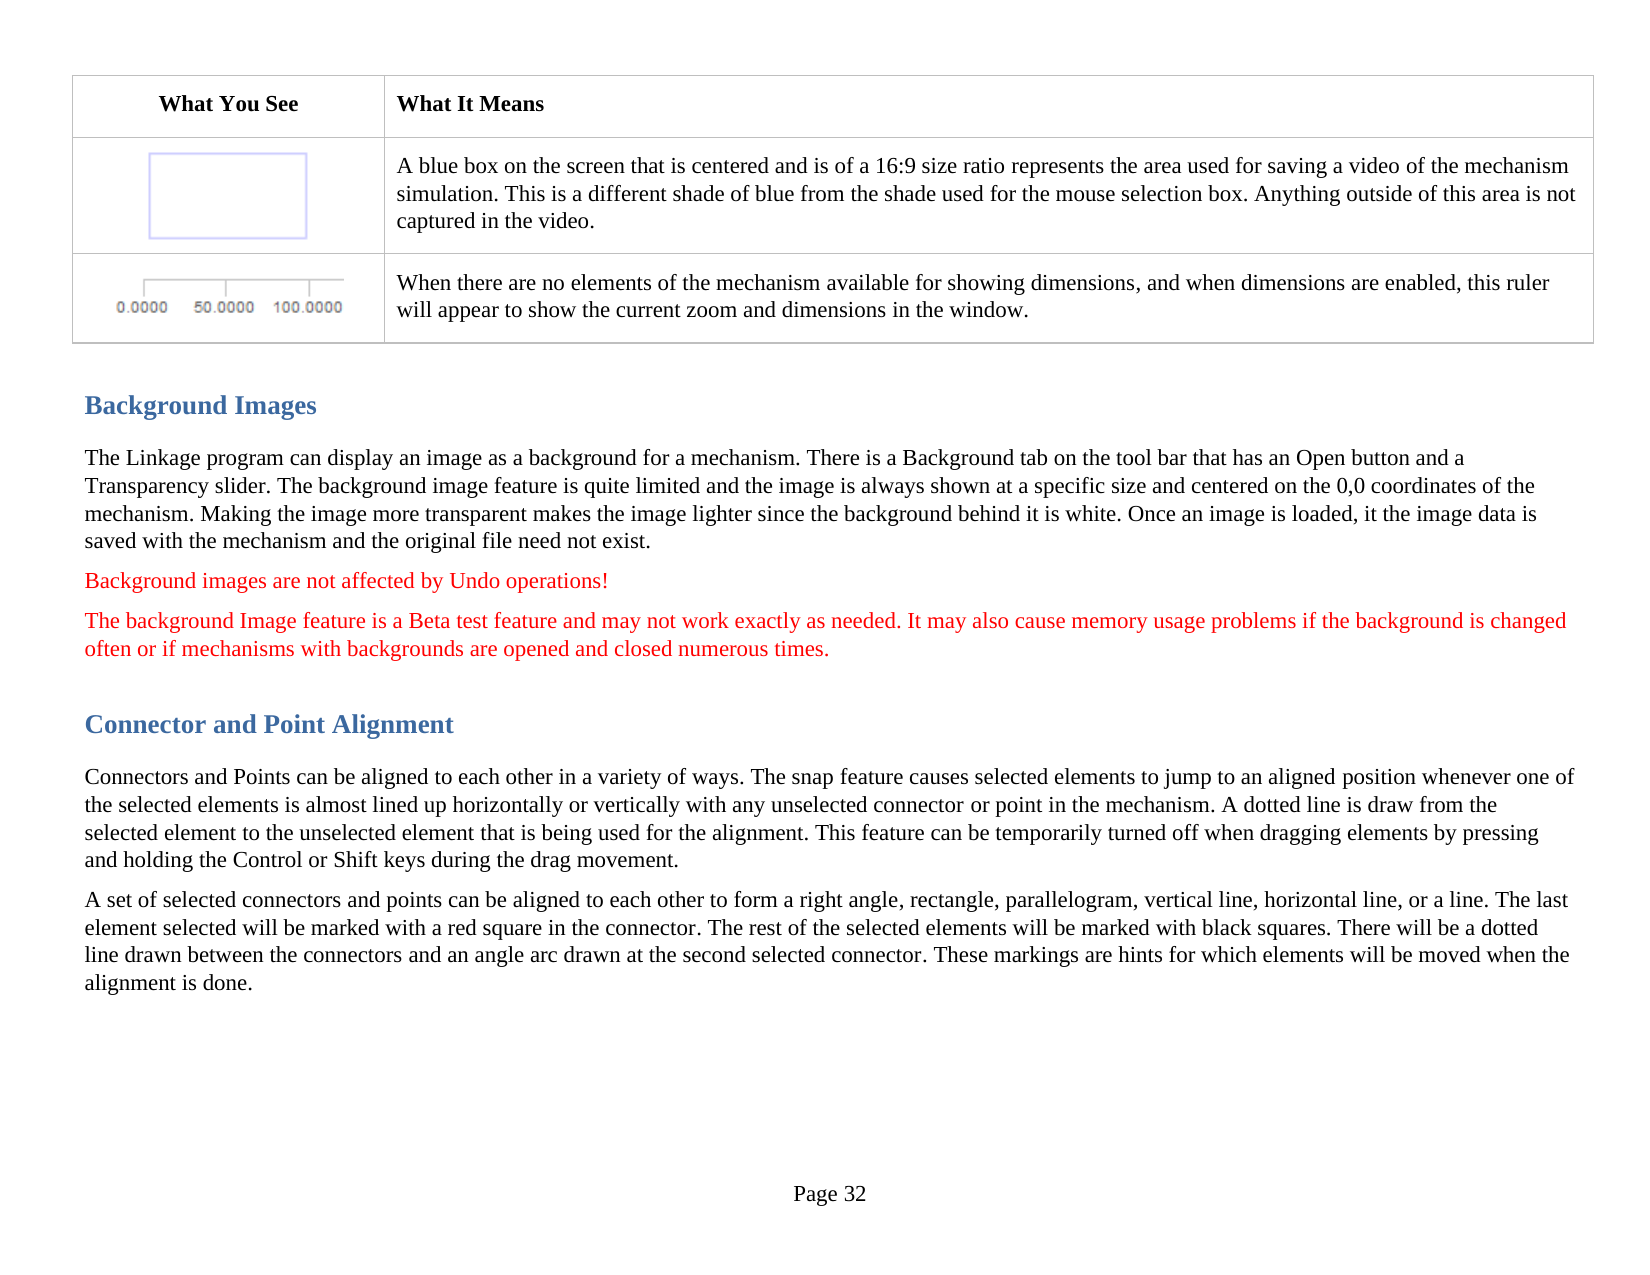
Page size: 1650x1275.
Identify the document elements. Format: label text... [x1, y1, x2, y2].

table_cell A blue box on the screen that is centered and is of a 16:9 size ratio represents the area used for saving a video of the mechanism simulation. This is a different shade of blue from the shade used for the mouse selection box. Anything outside of this area is not captured in the video. [385, 138, 1593, 253]
table_header What You See [73, 76, 384, 137]
text The Linkage program can display an image as a background for a mechanism. There is a Background tab on the tool bar that has an Open button and a Transparency slider. The background image feature is quite limited and the image is always shown at a specific size and centered on the 0,0 coordinates of the mechanism. Making the image more transparent makes the image lighter since the background behind it is white. Once an image is loaded, it the image data is saved with the mechanism and the original file need not exist. [84, 444, 1575, 553]
picture [112, 268, 344, 321]
table_header What It Means [385, 76, 1593, 137]
table_cell [73, 254, 384, 342]
text Background images are not affected by Undo operations! [84, 567, 1575, 594]
text The background Image feature is a Beta test feature and may not work exactly as needed. It may also cause memory usage problems if the background is changed often or if mechanisms with backgrounds are opened and closed numerous times. [84, 607, 1575, 661]
picture [147, 151, 310, 242]
subtitle Connector and Point Alignment [84, 708, 1575, 739]
subtitle Background Images [84, 389, 1575, 421]
text Connectors and Points can be aligned to each other in a variety of ways. The snap feature causes selected elements to jump to an aligned position whenever one of the selected elements is almost lined up horizontally or vertically with any unselected connector or point in the mechanism. A dotted line is draw from the selected element to the unselected element that is being used for the alignment. This feature can be temporarily turned off when dragging elements by pressing and holding the Control or Shift keys during the drag movement. [84, 763, 1575, 873]
table_cell When there are no elements of the mechanism available for showing dimensions, and when dimensions are enabled, this ruler will appear to show the current zoom and dimensions in the window. [385, 254, 1593, 342]
text A set of selected connectors and points can be aligned to each other to form a right angle, rectangle, parallelogram, vertical line, horizontal line, or a line. The last element selected will be marked with a red square in the connector. The rest of the selected elements will be marked with black squares. There will be a dotted line drawn between the connectors and an angle arc drawn at the second selected connector. These markings are hints for which elements will be moved when the alignment is done. [84, 886, 1575, 996]
table_cell [73, 138, 384, 253]
